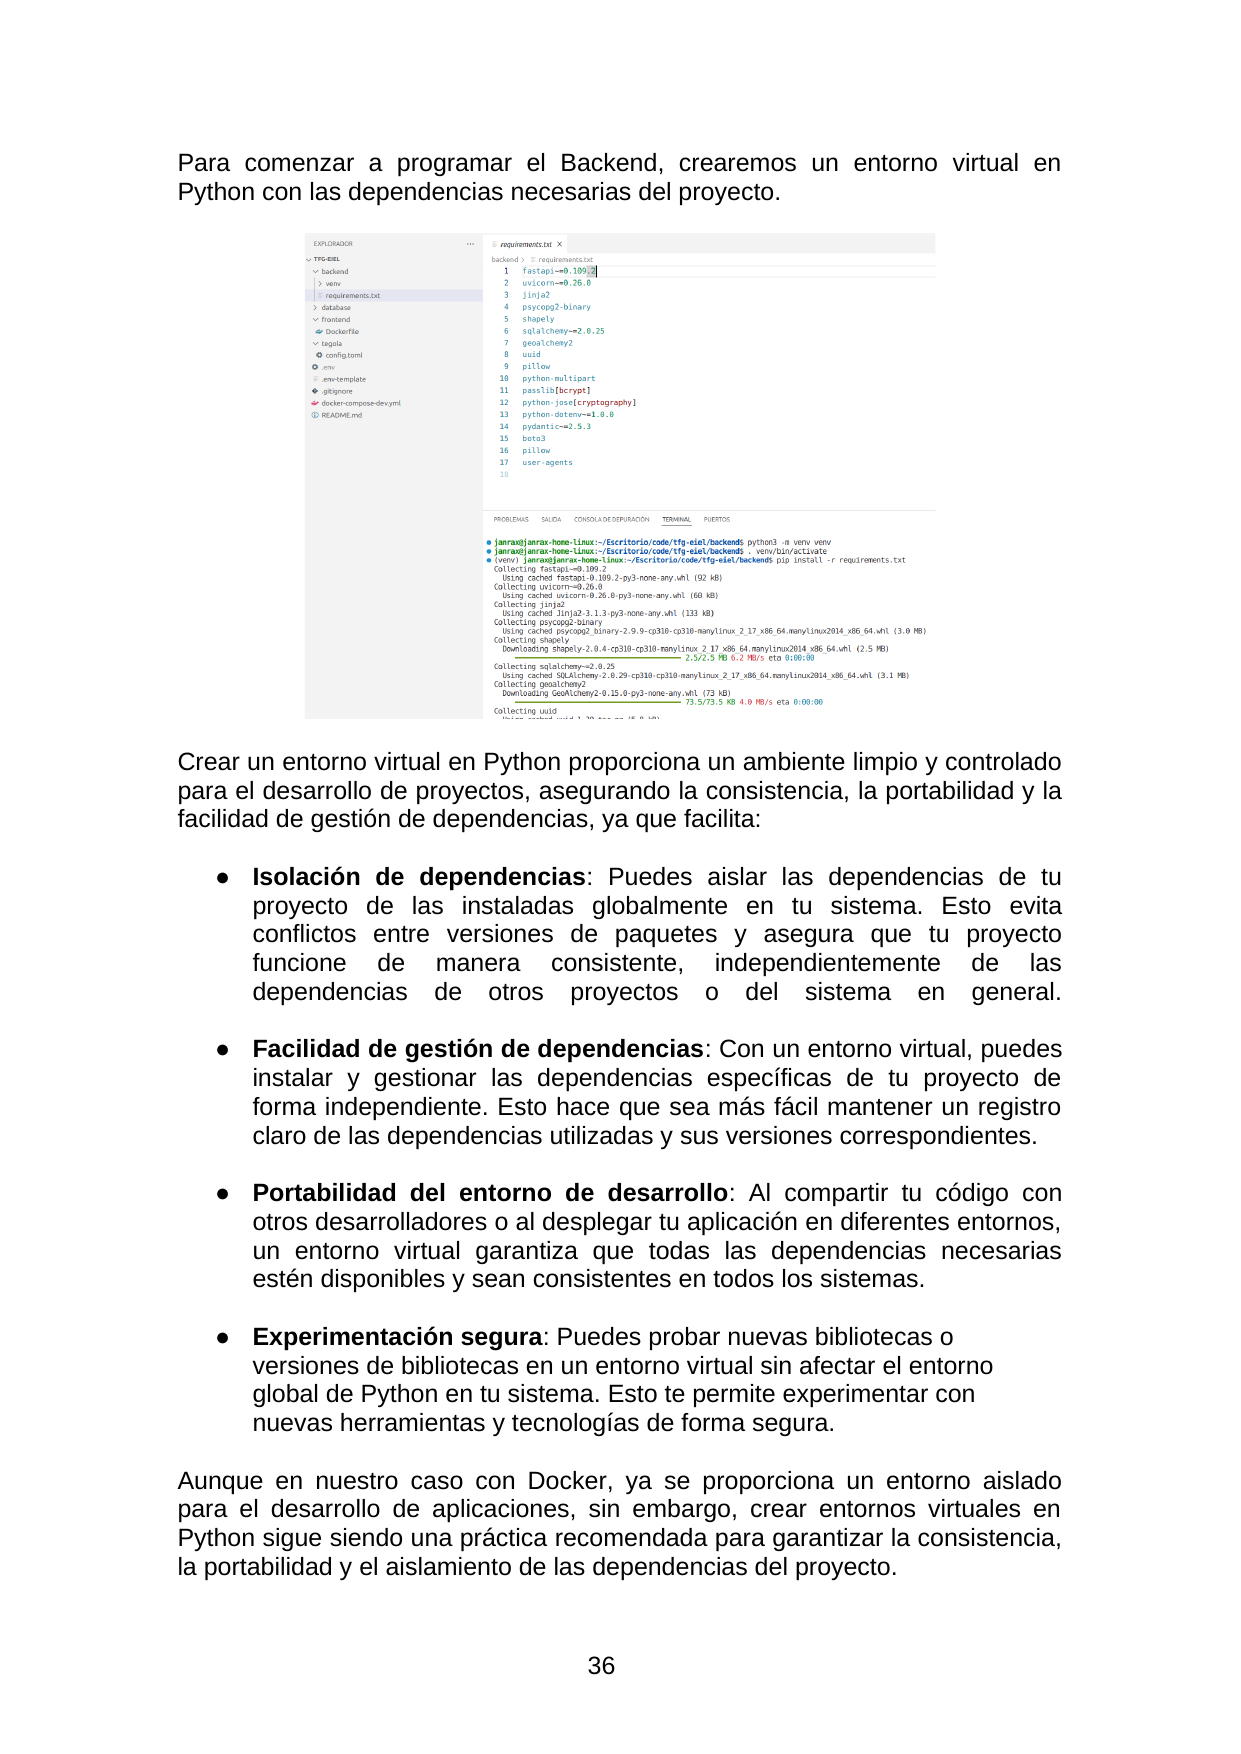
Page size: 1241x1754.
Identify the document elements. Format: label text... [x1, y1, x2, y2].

list Isolación de dependencias: Puedes aislar las dependencias de tu proyecto de las instaladas globalmente en tu sistema. Esto evita conflictos entre versiones de paquetes y asegura que tu proyecto funcione de manera consistente, independientemente de las dependencias de otros proyectos o del sistema en general. [215, 862, 1063, 1034]
list Portabilidad del entorno de desarrollo: Al compartir tu código con otros desarrolladores o al desplegar tu aplicación en diferentes entornos, un entorno virtual garantiza que todas las dependencias necesarias estén disponibles y sean consistentes en todos los sistemas. [215, 1178, 1063, 1293]
list Experimentación segura: Puedes probar nuevas bibliotecas o versiones de bibliotecas en un entorno virtual sin afectar el entorno global de Python en tu sistema. Esto te permite experimentar con nuevas herramientas y tecnologías de forma segura. [215, 1322, 1063, 1437]
text Aunque en nuestro caso con Docker, ya se proporciona un entorno aislado para el desarrollo de aplicaciones, sin embargo, crear entornos virtuales en Python sigue siendo una práctica recomendada para garantizar la consistencia, la portabilidad y el aislamiento de las dependencias del proyecto. [177, 1466, 1063, 1581]
list Facilidad de gestión de dependencias: Con un entorno virtual, puedes instalar y gestionar las dependencias específicas de tu proyecto de forma independiente. Esto hace que sea más fácil mantener un registro claro de las dependencias utilizadas y sus versiones correspondientes. [215, 1034, 1063, 1149]
text Crear un entorno virtual en Python proporciona un ambiente limpio y controlado para el desarrollo de proyectos, asegurando la consistencia, la portabilidad y la facilidad de gestión de dependencias, ya que facilita: [177, 747, 1063, 833]
picture [304, 233, 936, 719]
text Para comenzar a programar el Backend, crearemos un entorno virtual en Python con las dependencias necesarias del proyecto. [177, 148, 1063, 205]
